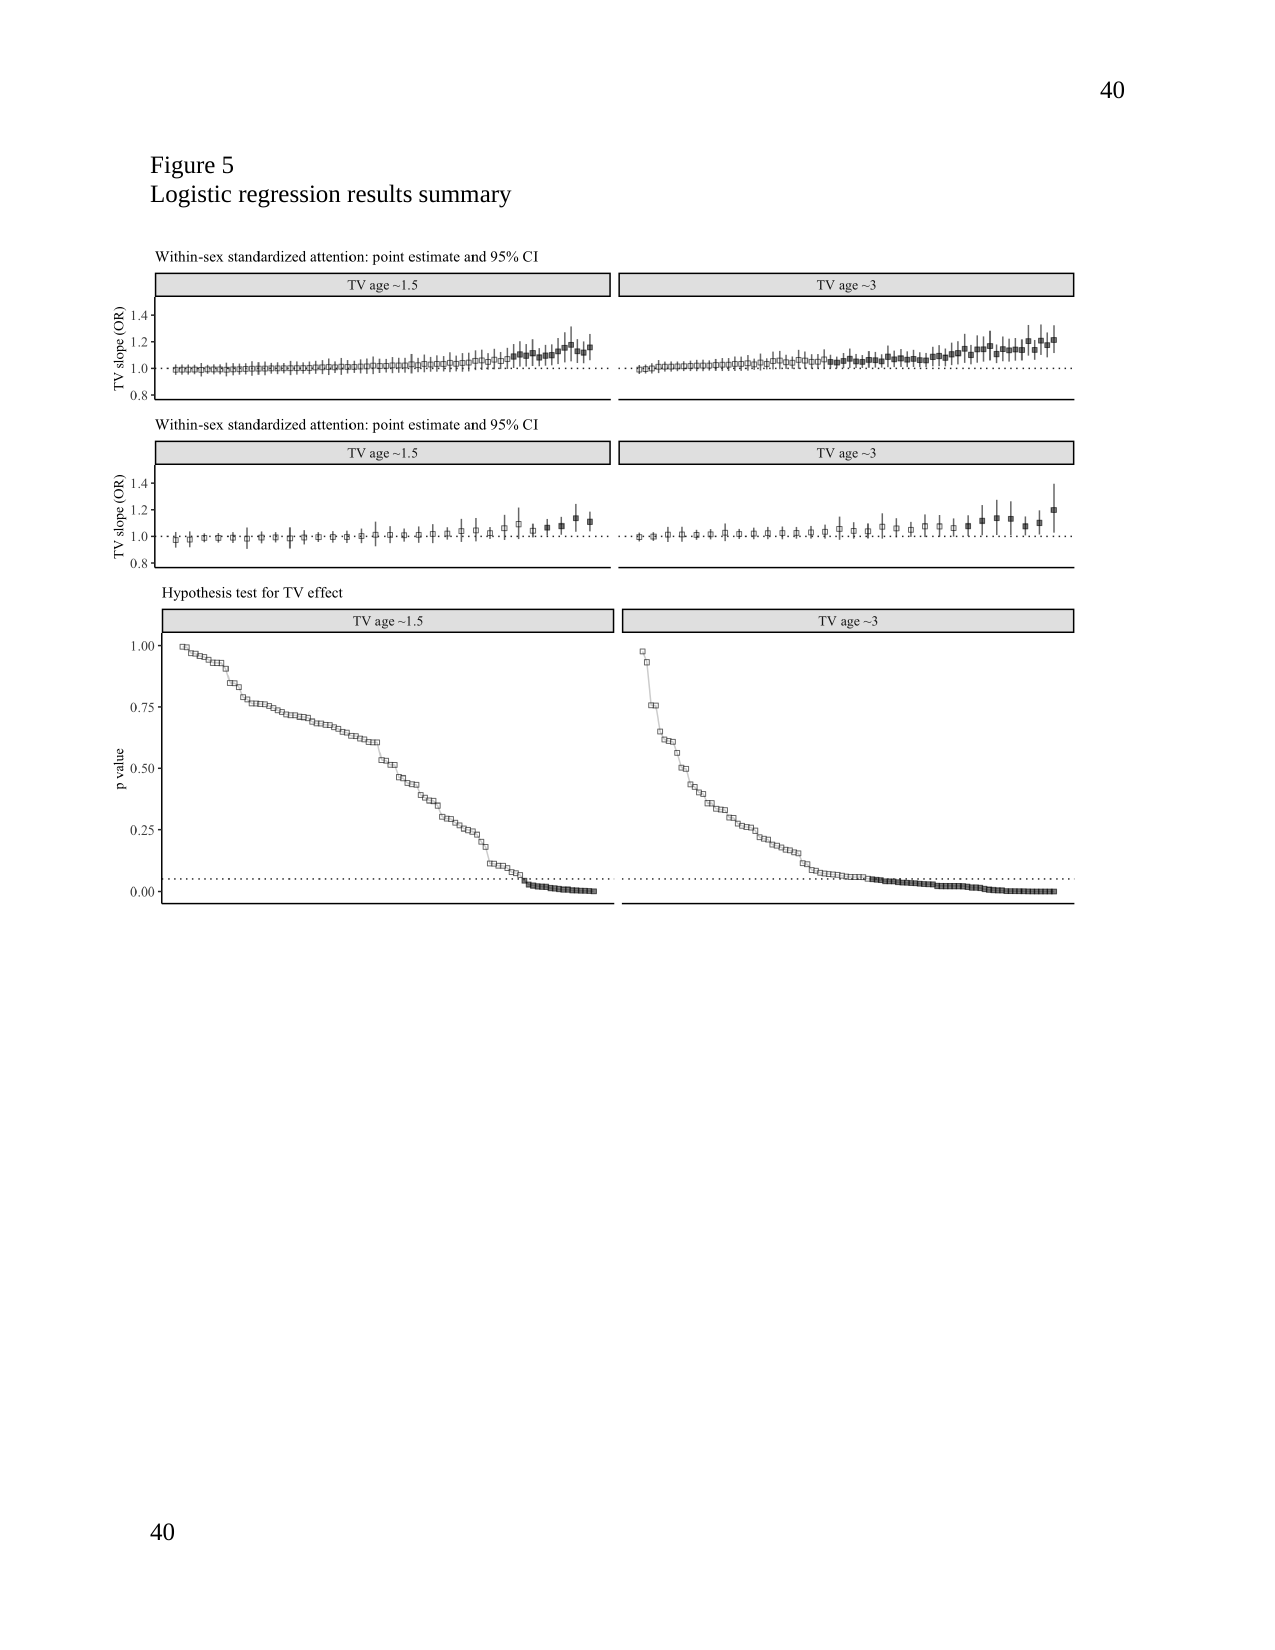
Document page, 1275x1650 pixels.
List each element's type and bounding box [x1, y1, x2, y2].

picture [106, 243, 1082, 915]
